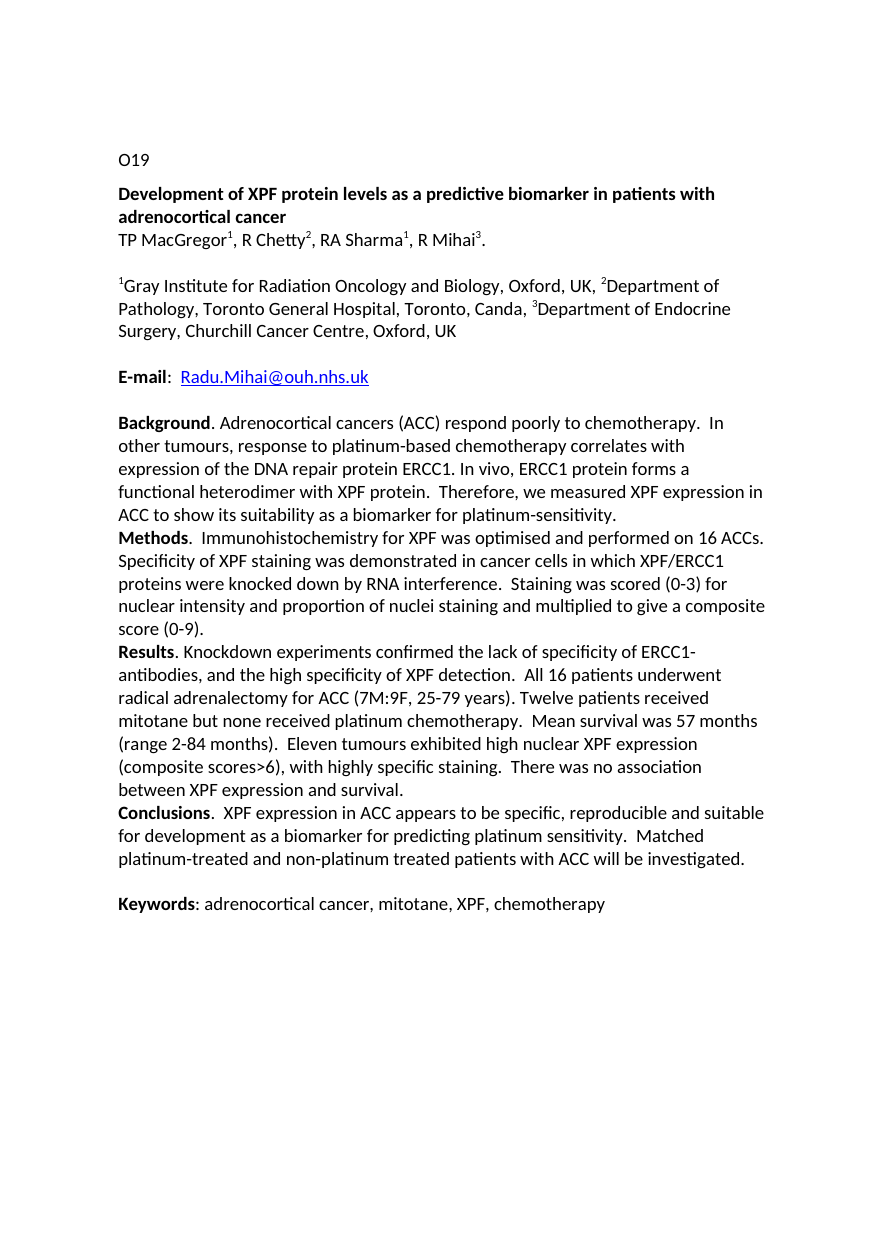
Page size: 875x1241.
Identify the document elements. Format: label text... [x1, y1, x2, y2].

text 1Gray Institute for Radiation Oncology and Biology, Oxford, UK, 2Department of Pathology, Toronto General Hospital, Toronto, Canda, 3Department of Endocrine Surgery, Churchill Cancer Centre, Oxford, UK [118, 274, 767, 342]
text E-mail: Radu.Mihai@ouh.nhs.uk [118, 365, 767, 388]
text Results. Knockdown experiments confirmed the lack of specificity of ERCC1-antibodies, and the high specificity of XPF detection. All 16 patients underwent radical adrenalectomy for ACC (7M:9F, 25-79 years). Twelve patients received mitotane but none received platinum chemotherapy. Mean survival was 57 months (range 2-84 months). Eleven tumours exhibited high nuclear XPF expression (composite scores>6), with highly specific staining. There was no association between XPF expression and survival. [118, 640, 767, 801]
text Development of XPF protein levels as a predictive biomarker in patients with adrenocortical cancer [118, 182, 767, 228]
text Methods. Immunohistochemistry for XPF was optimised and performed on 16 ACCs. Specificity of XPF staining was demonstrated in cancer cells in which XPF/ERCC1 proteins were knocked down by RNA interference. Staining was scored (0-3) for nuclear intensity and proportion of nuclei staining and multiplied to give a composite score (0-9). [118, 526, 767, 640]
text Keywords: adrenocortical cancer, mitotane, XPF, chemotherapy [118, 892, 767, 915]
text Background. Adrenocortical cancers (ACC) respond poorly to chemotherapy. In other tumours, response to platinum-based chemotherapy correlates with expression of the DNA repair protein ERCC1. In vivo, ERCC1 protein forms a functional heterodimer with XPF protein. Therefore, we measured XPF expression in ACC to show its suitability as a biomarker for platinum-sensitivity. [118, 411, 767, 526]
text O19 [118, 148, 767, 171]
text TP MacGregor1, R Chetty2, RA Sharma1, R Mihai3. [118, 228, 767, 251]
text Conclusions. XPF expression in ACC appears to be specific, reproducible and suitable for development as a biomarker for predicting platinum sensitivity. Matched platinum-treated and non-platinum treated patients with ACC will be investigated. [118, 801, 767, 869]
